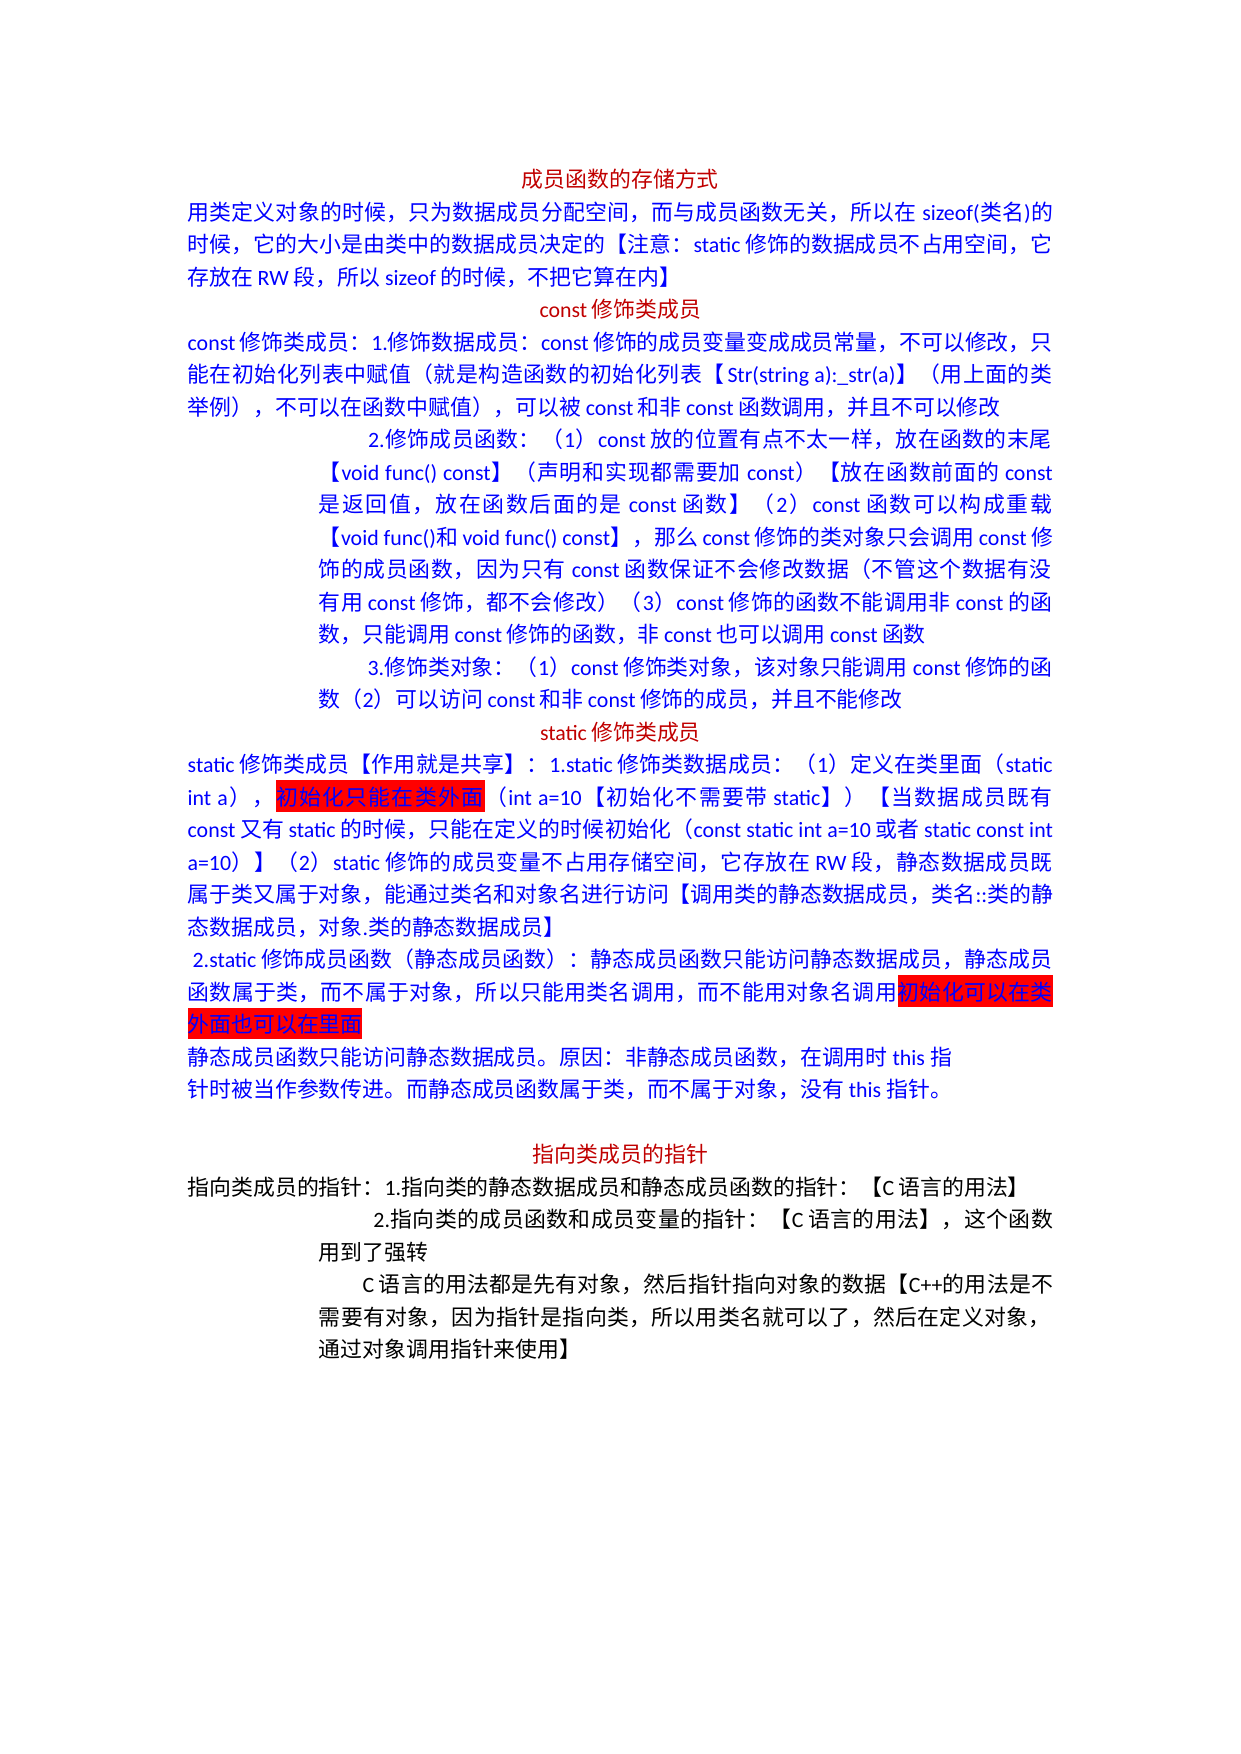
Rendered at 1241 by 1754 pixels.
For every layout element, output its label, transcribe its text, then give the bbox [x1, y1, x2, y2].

list 2.修饰成员函数：（1）const放的位置有点不太一样，放在函数的末尾【void func() const】（声明和实现都需要加const）【放在函数前面的const是返回值，放在函数后面的是const函数】（2）const函数可以构成重载【void func()和void func() const】，那么const修饰的类对象只会调用const修饰的成员函数，因为只有const函数保证不会修改数据（不管这个数据有没有用const修饰，都不会修改）（3）const修饰的函数不能调用非const的函数，只能调用const修饰的函数，非const也可以调用const函数 [319, 422, 1053, 649]
list 2.指向类的成员函数和成员变量的指针：【C语言的用法】，这个函数用到了强转 [319, 1202, 1053, 1267]
list C语言的用法都是先有对象，然后指针指向对象的数据【C++的用法是不需要有对象，因为指针是指向类，所以用类名就可以了，然后在定义对象，通过对象调用指针来使用】 [319, 1267, 1053, 1364]
list 成员函数的存储方式 [187, 162, 1053, 194]
list 用类定义对象的时候，只为数据成员分配空间，而与成员函数无关，所以在sizeof(类名)的时候，它的大小是由类中的数据成员决定的【注意：static修饰的数据成员不占用空间，它存放在RW段，所以sizeof的时候，不把它算在内】 [187, 194, 1053, 292]
list const修饰类成员：1.修饰数据成员：const修饰的成员变量变成成员常量，不可以修改，只能在初始化列表中赋值（就是构造函数的初始化列表【Str(string a):_str(a)】（用上面的类举例），不可以在函数中赋值），可以被const和非const函数调用，并且不可以修改 [187, 324, 1053, 422]
list 静态成员函数只能访问静态数据成员。原因：非静态成员函数，在调用时 this 指 [187, 1039, 1053, 1072]
list 指向类成员的指针 [187, 1137, 1053, 1169]
list static修饰类成员 [187, 714, 1053, 747]
list 指向类成员的指针：1.指向类的静态数据成员和静态成员函数的指针：【C语言的用法】 [187, 1169, 1053, 1202]
list const修饰类成员 [187, 292, 1053, 324]
list 2.static修饰成员函数（静态成员函数）：静态成员函数只能访问静态数据成员，静态成员函数属于类，而不属于对象，所以只能用类名调用，而不能用对象名调用初始化可以在类外面也可以在里面 [187, 942, 1053, 1039]
list 3.修饰类对象：（1）const修饰类对象，该对象只能调用const修饰的函数（2）可以访问const和非const修饰的成员，并且不能修改 [319, 649, 1053, 714]
list 针时被当作参数传进。而静态成员函数属于类，而不属于对象，没有 this 指针。 [187, 1072, 1053, 1104]
list static修饰类成员【作用就是共享】：1.static修饰类数据成员：（1）定义在类里面（static int a），初始化只能在类外面（int a=10【初始化不需要带static】）【当数据成员既有const又有static的时候，只能在定义的时候初始化（const static int a=10或者static const int a=10）】（2）static修饰的成员变量不占用存储空间，它存放在RW段，静态数据成员既属于类又属于对象，能通过类名和对象名进行访问【调用类的静态数据成员，类名::类的静态数据成员，对象.类的静态数据成员】 [187, 747, 1053, 942]
